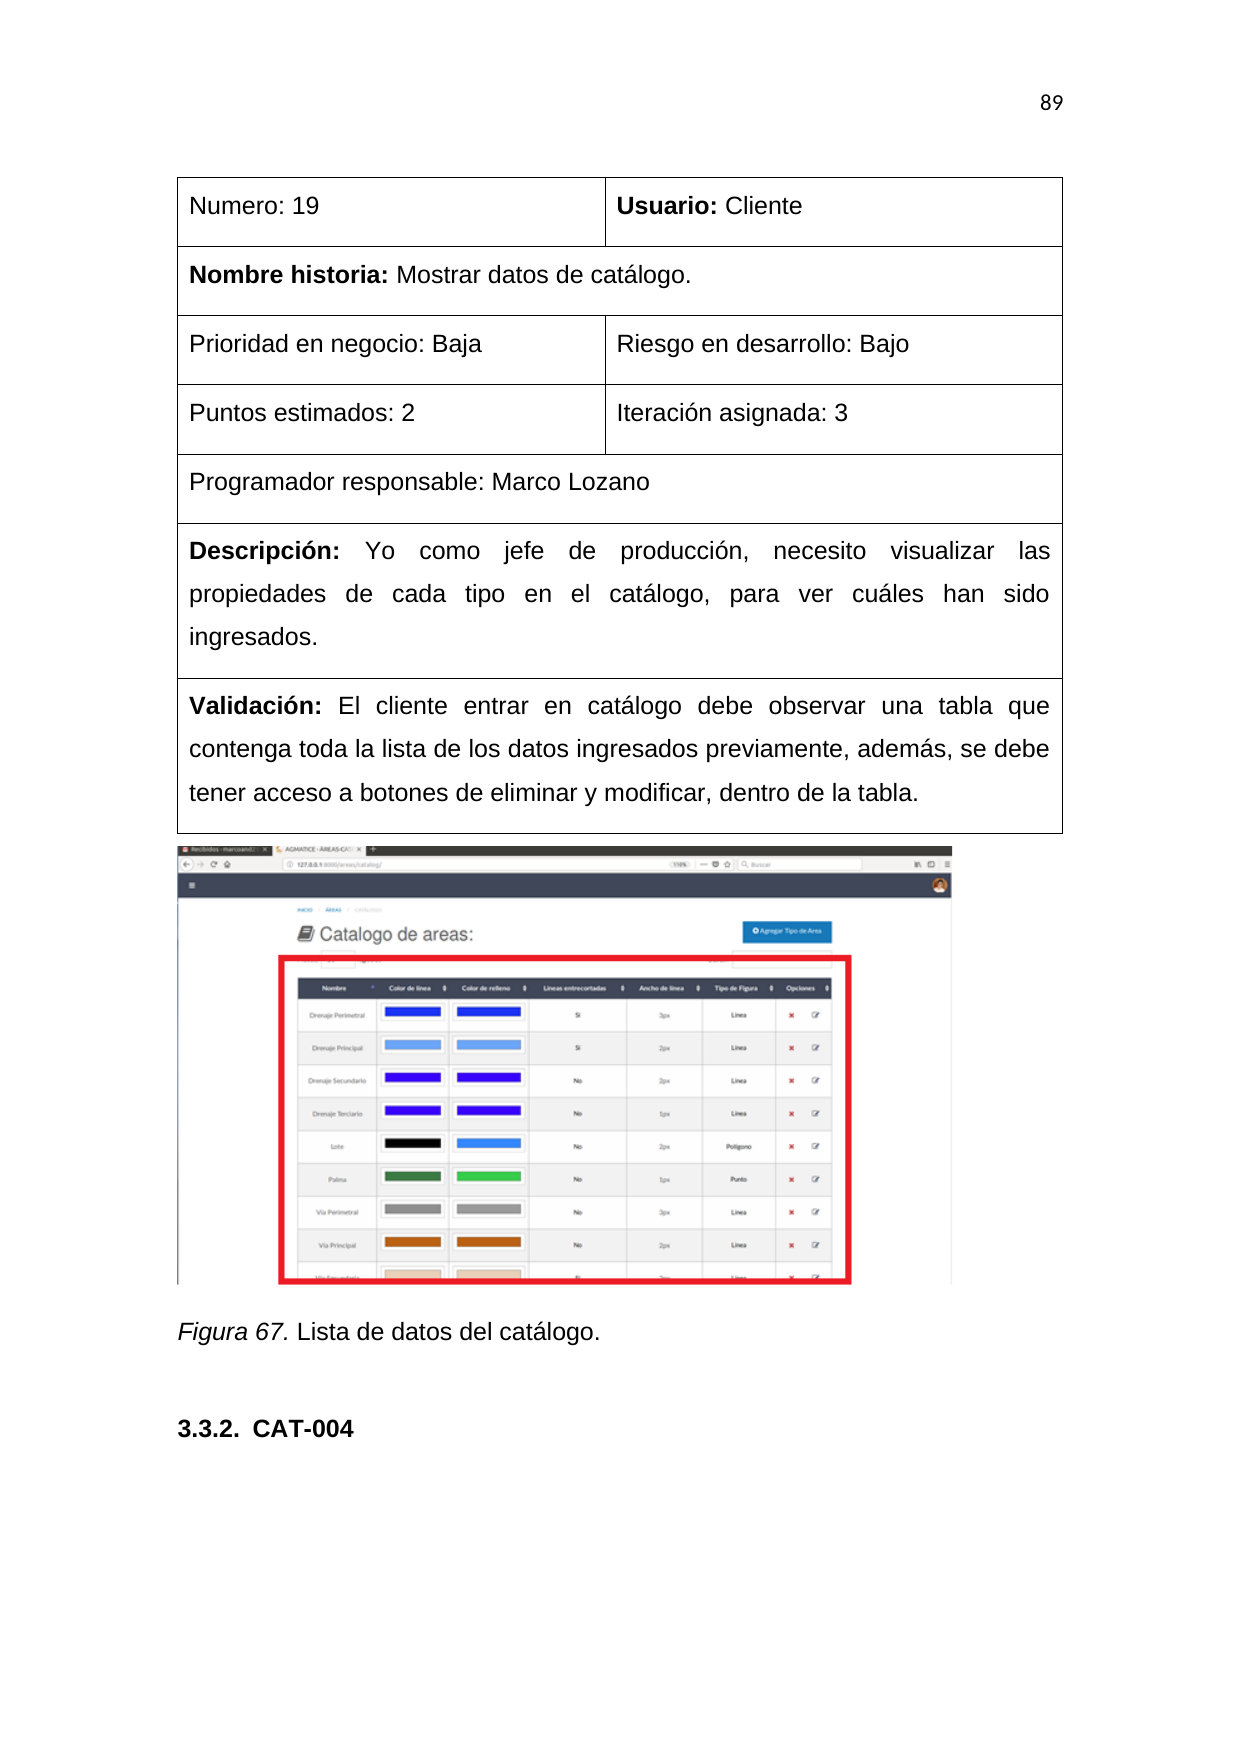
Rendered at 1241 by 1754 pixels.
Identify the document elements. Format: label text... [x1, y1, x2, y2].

text Figura 67. Lista de datos del catálogo. [177, 1317, 1063, 1346]
table_cell Programador responsable: Marco Lozano [178, 455, 1062, 522]
table_cell Prioridad en negocio: Baja [178, 316, 605, 384]
table_cell Descripción: Yo como jefe de producción, necesito visualizar las propiedades de cada tipo en el catálogo, para ver cuáles han sido ingresados. [178, 524, 1062, 678]
table_cell Puntos estimados: 2 [178, 385, 605, 453]
table_cell Nombre historia: Mostrar datos de catálogo. [178, 247, 1062, 315]
table_cell Riesgo en desarrollo: Bajo [606, 316, 1062, 384]
table_cell Numero: 19 [178, 178, 605, 246]
table_cell Iteración asignada: 3 [606, 385, 1062, 453]
table_cell Validación: El cliente entrar en catálogo debe observar una tabla que contenga toda la lista de los datos ingresados previamente, además, se debe tener acceso a botones de eliminar y modificar, dentro de la tabla. [178, 679, 1062, 833]
picture [177, 846, 953, 1291]
subtitle CAT-004 [177, 1414, 1063, 1442]
table_cell Usuario: Cliente [606, 178, 1062, 246]
